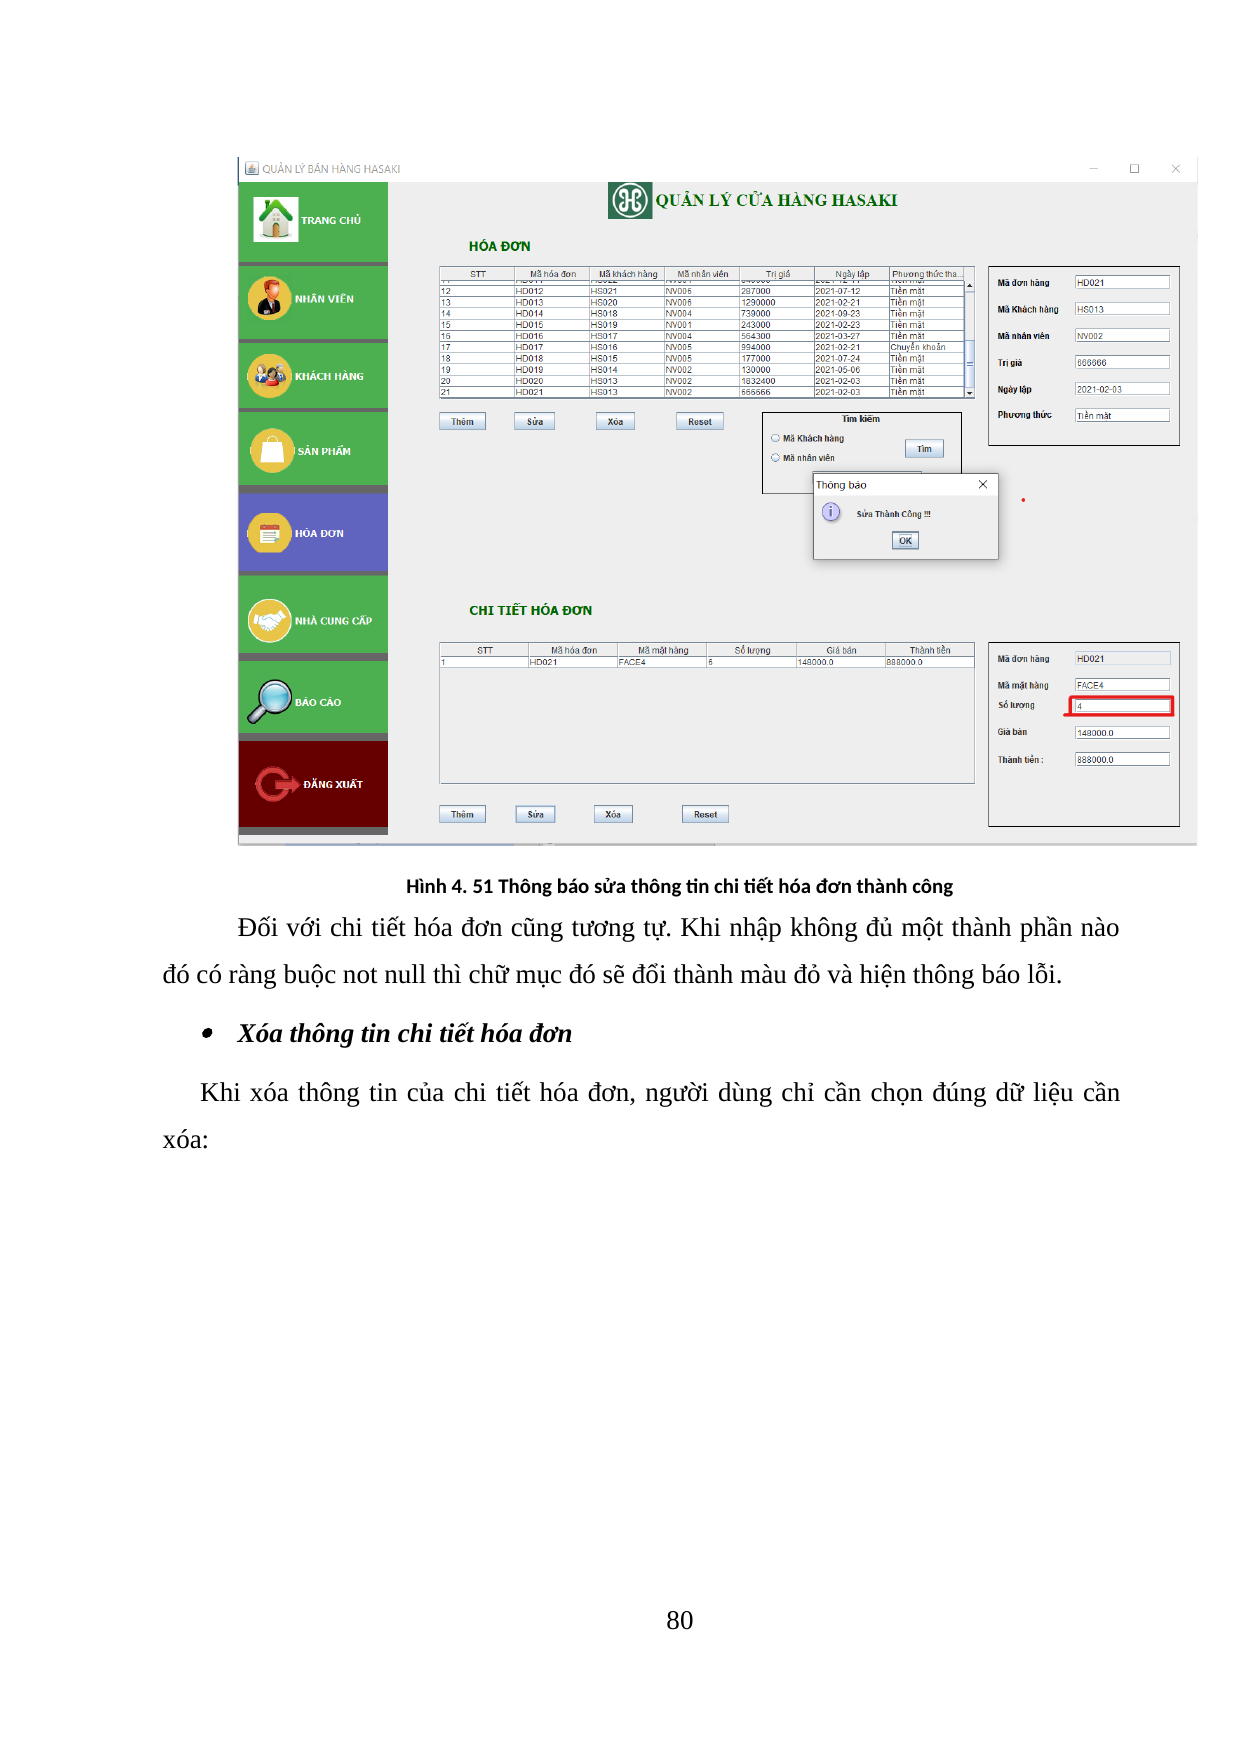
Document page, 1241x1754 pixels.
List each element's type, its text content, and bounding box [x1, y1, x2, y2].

text Khi xóa thông tin của chi tiết hóa đơn, người dùng chỉ cần chọn đúng dữ liệu cần xóa: [162, 1076, 1122, 1154]
text Đối với chi tiết hóa đơn cũng tương tự. Khi nhập không đủ một thành phần nào đó có ràng buộc not null thì chữ mục đó sẽ đổi thành màu đỏ và hiện thông báo lỗi. [162, 911, 1122, 989]
text Hình 4. 51 Thông báo sửa thông tin chi tiết hóa đơn thành công [162, 873, 1122, 899]
list Xóa thông tin chi tiết hóa đơn [200, 1017, 1122, 1048]
picture [237, 157, 1198, 846]
